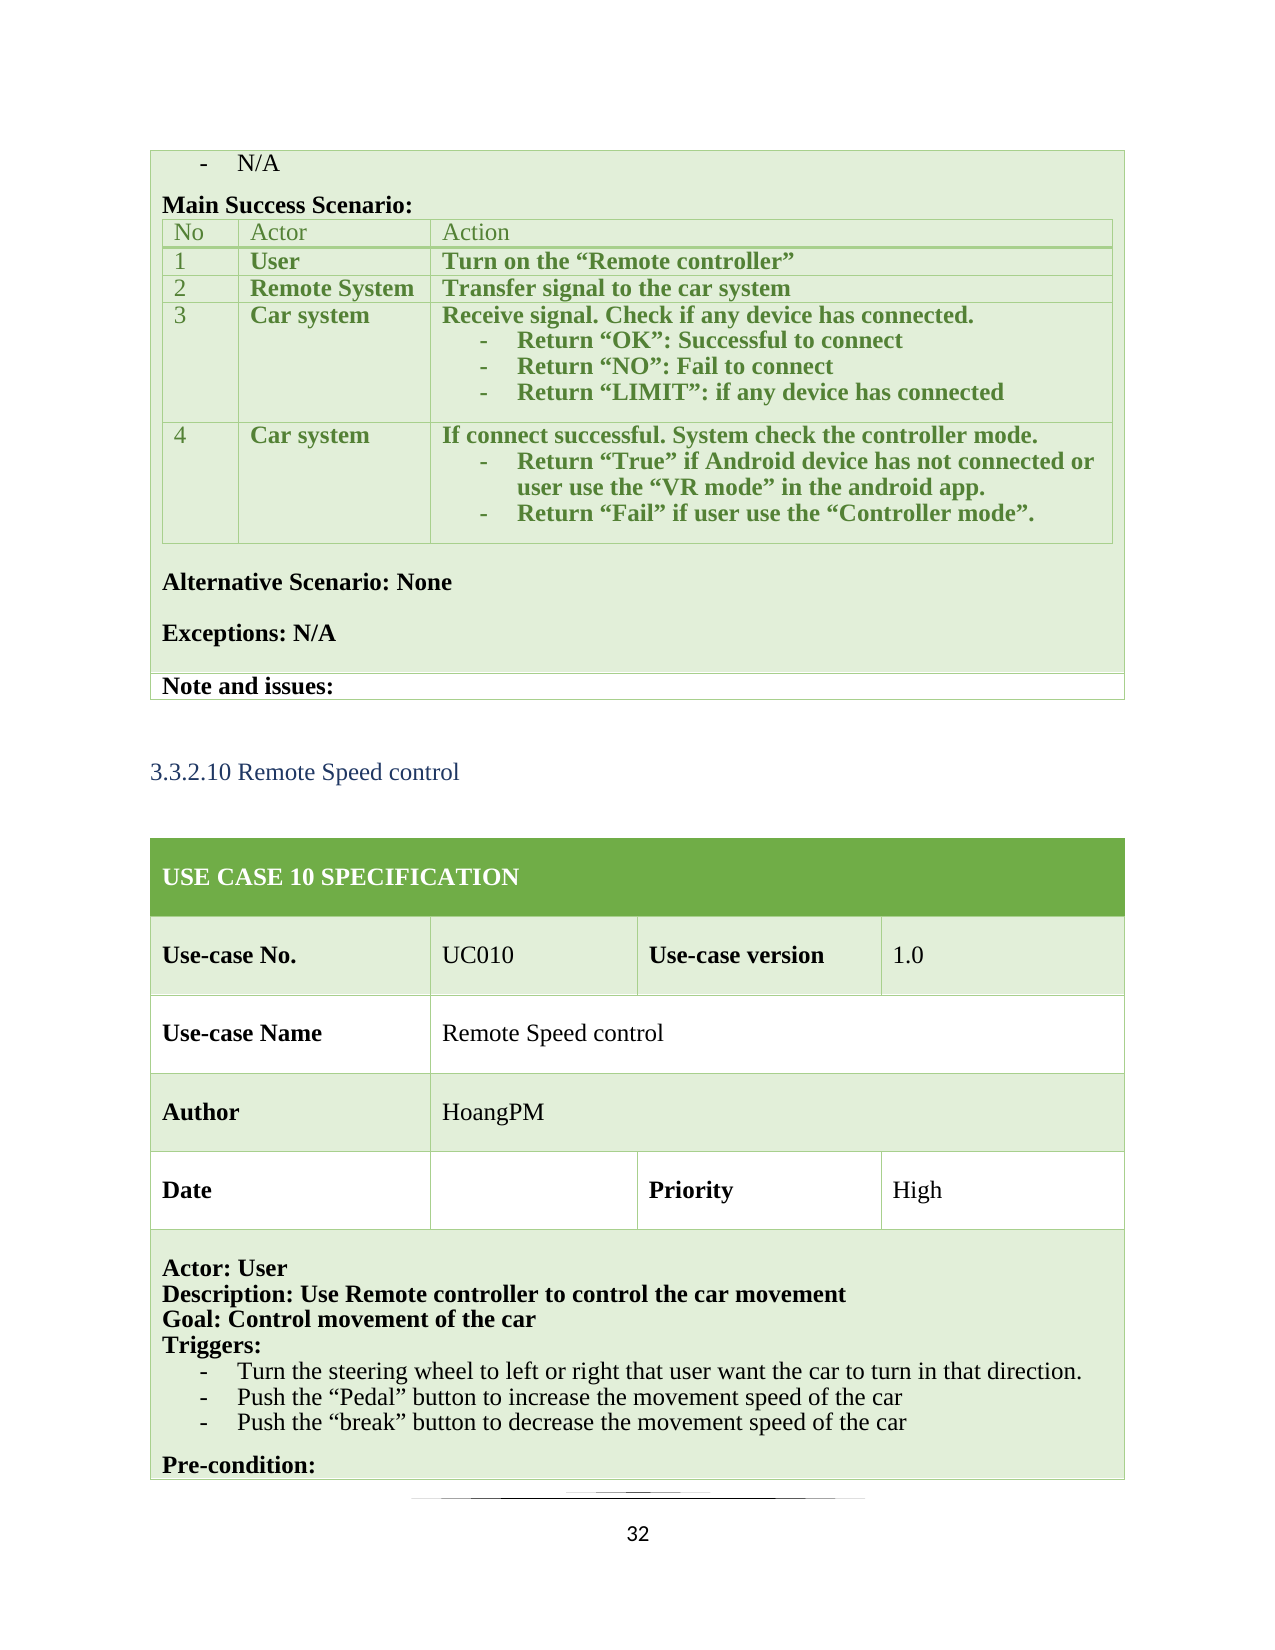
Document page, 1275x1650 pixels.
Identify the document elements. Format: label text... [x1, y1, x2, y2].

table_cell Date [151, 1152, 430, 1229]
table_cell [151, 1230, 1124, 1478]
table_cell [431, 1152, 637, 1229]
table_cell UC010 [431, 917, 637, 994]
table_cell Use-case No. [151, 917, 430, 994]
table_cell Note and issues: [151, 674, 1124, 699]
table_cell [151, 151, 1124, 672]
table_cell Priority [638, 1152, 881, 1229]
table_cell High [882, 1152, 1124, 1229]
table_cell Author [151, 1074, 430, 1151]
table_cell Remote Speed control [431, 996, 1124, 1073]
table_cell Use-case Name [151, 996, 430, 1073]
table_cell 1.0 [882, 917, 1124, 994]
subtitle 3.3.2.10 Remote Speed control [150, 757, 1125, 785]
table_header USE CASE 10 SPECIFICATION [151, 839, 1124, 916]
table_cell Use-case version [638, 917, 881, 994]
table_cell HoangPM [431, 1074, 1124, 1151]
